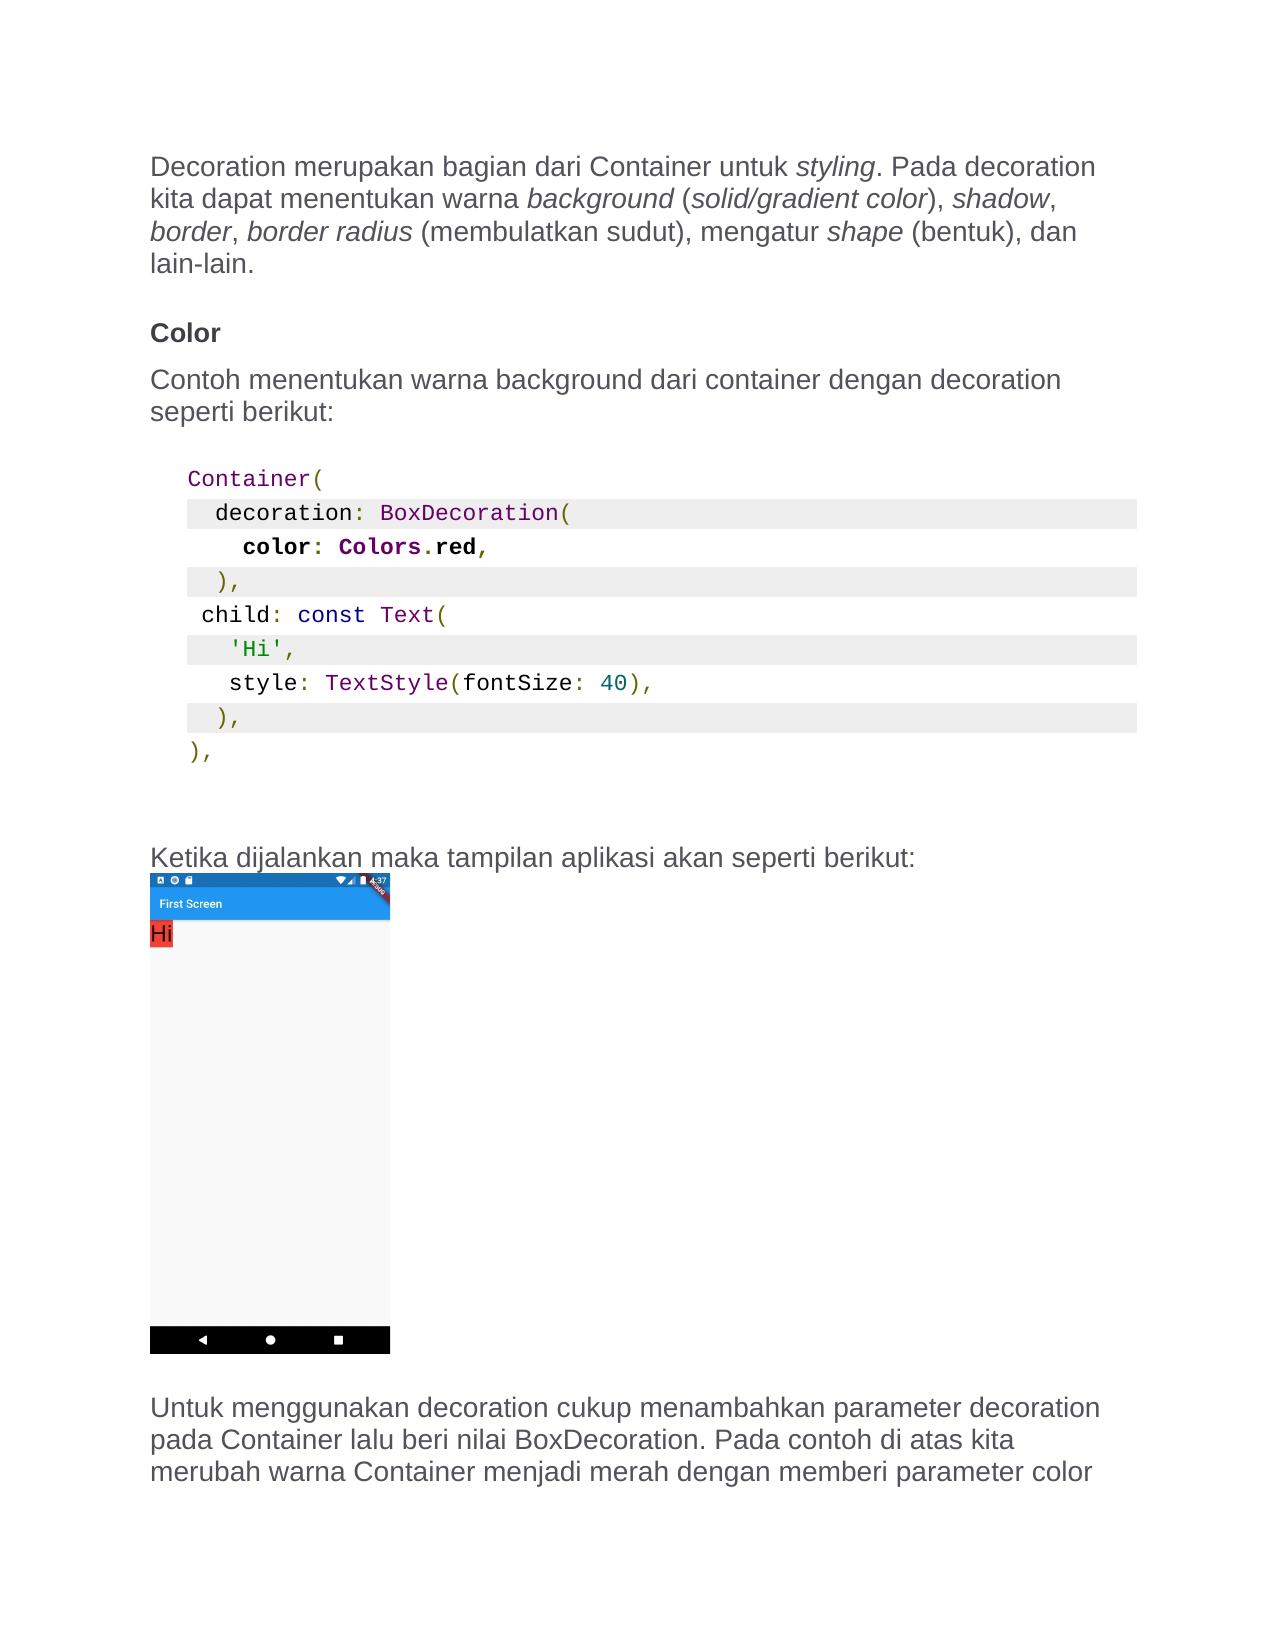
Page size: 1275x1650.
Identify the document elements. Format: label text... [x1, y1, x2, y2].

list ), [187, 703, 1137, 733]
list Container( [187, 465, 1137, 495]
subtitle Color [150, 317, 1125, 348]
list color: Colors.red, [187, 533, 1137, 563]
text Ketika dijalankan maka tampilan aplikasi akan seperti berikut: [150, 841, 1125, 1353]
picture [150, 873, 390, 1354]
list ), [187, 737, 1137, 767]
list 'Hi', [187, 635, 1137, 665]
text Decoration merupakan bagian dari Container untuk styling. Pada decoration kita dapat menentukan warna background (solid/gradient color), shadow, border, border radius (membulatkan sudut), mengatur shape (bentuk), dan lain-lain. [150, 150, 1125, 279]
list child: const Text( [187, 601, 1137, 631]
list ), [187, 567, 1137, 597]
text Contoh menentukan warna background dari container dengan decoration seperti berikut: [150, 363, 1125, 428]
list decoration: BoxDecoration( [187, 499, 1137, 529]
list style: TextStyle(fontSize: 40), [187, 669, 1137, 699]
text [150, 1391, 1125, 1488]
